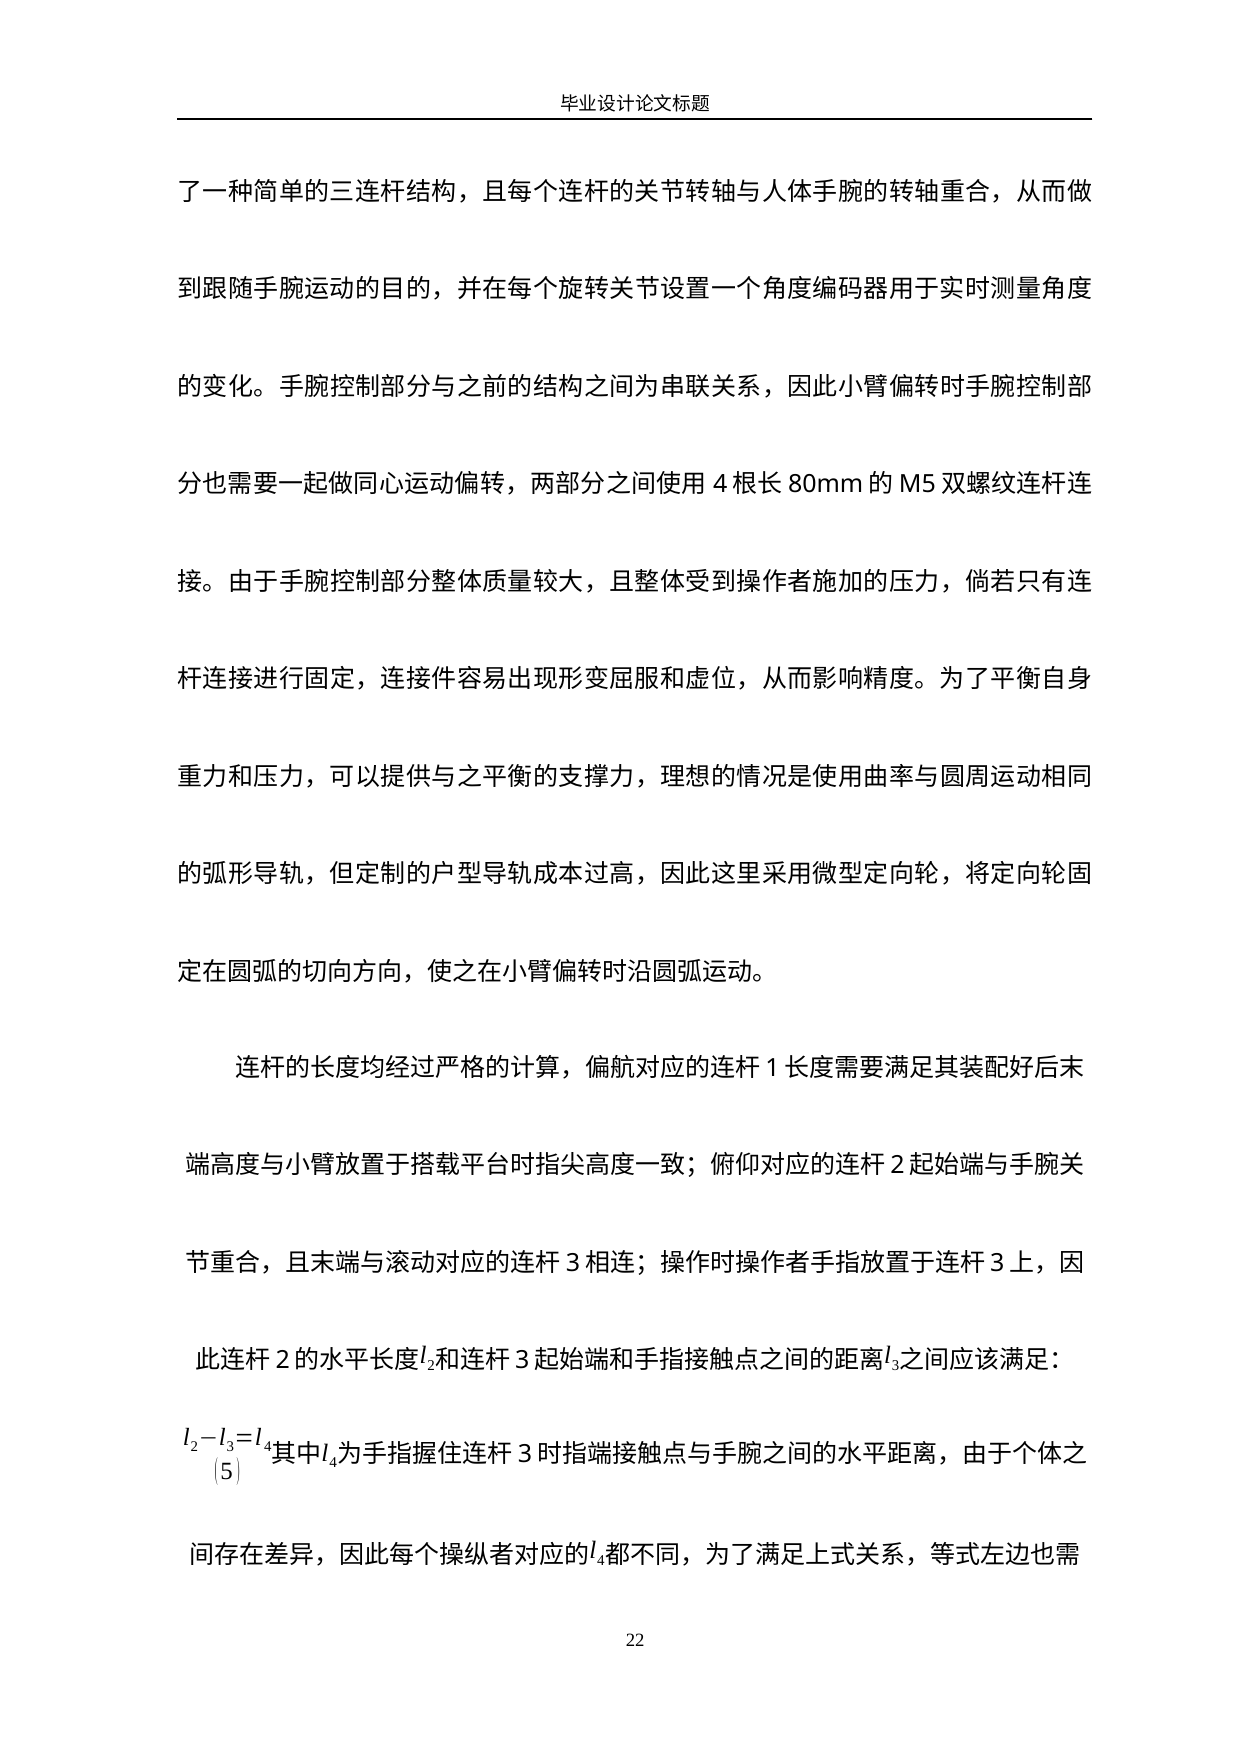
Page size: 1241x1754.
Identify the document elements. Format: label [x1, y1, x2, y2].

text [177, 1033, 1092, 1585]
text [177, 157, 1092, 1002]
